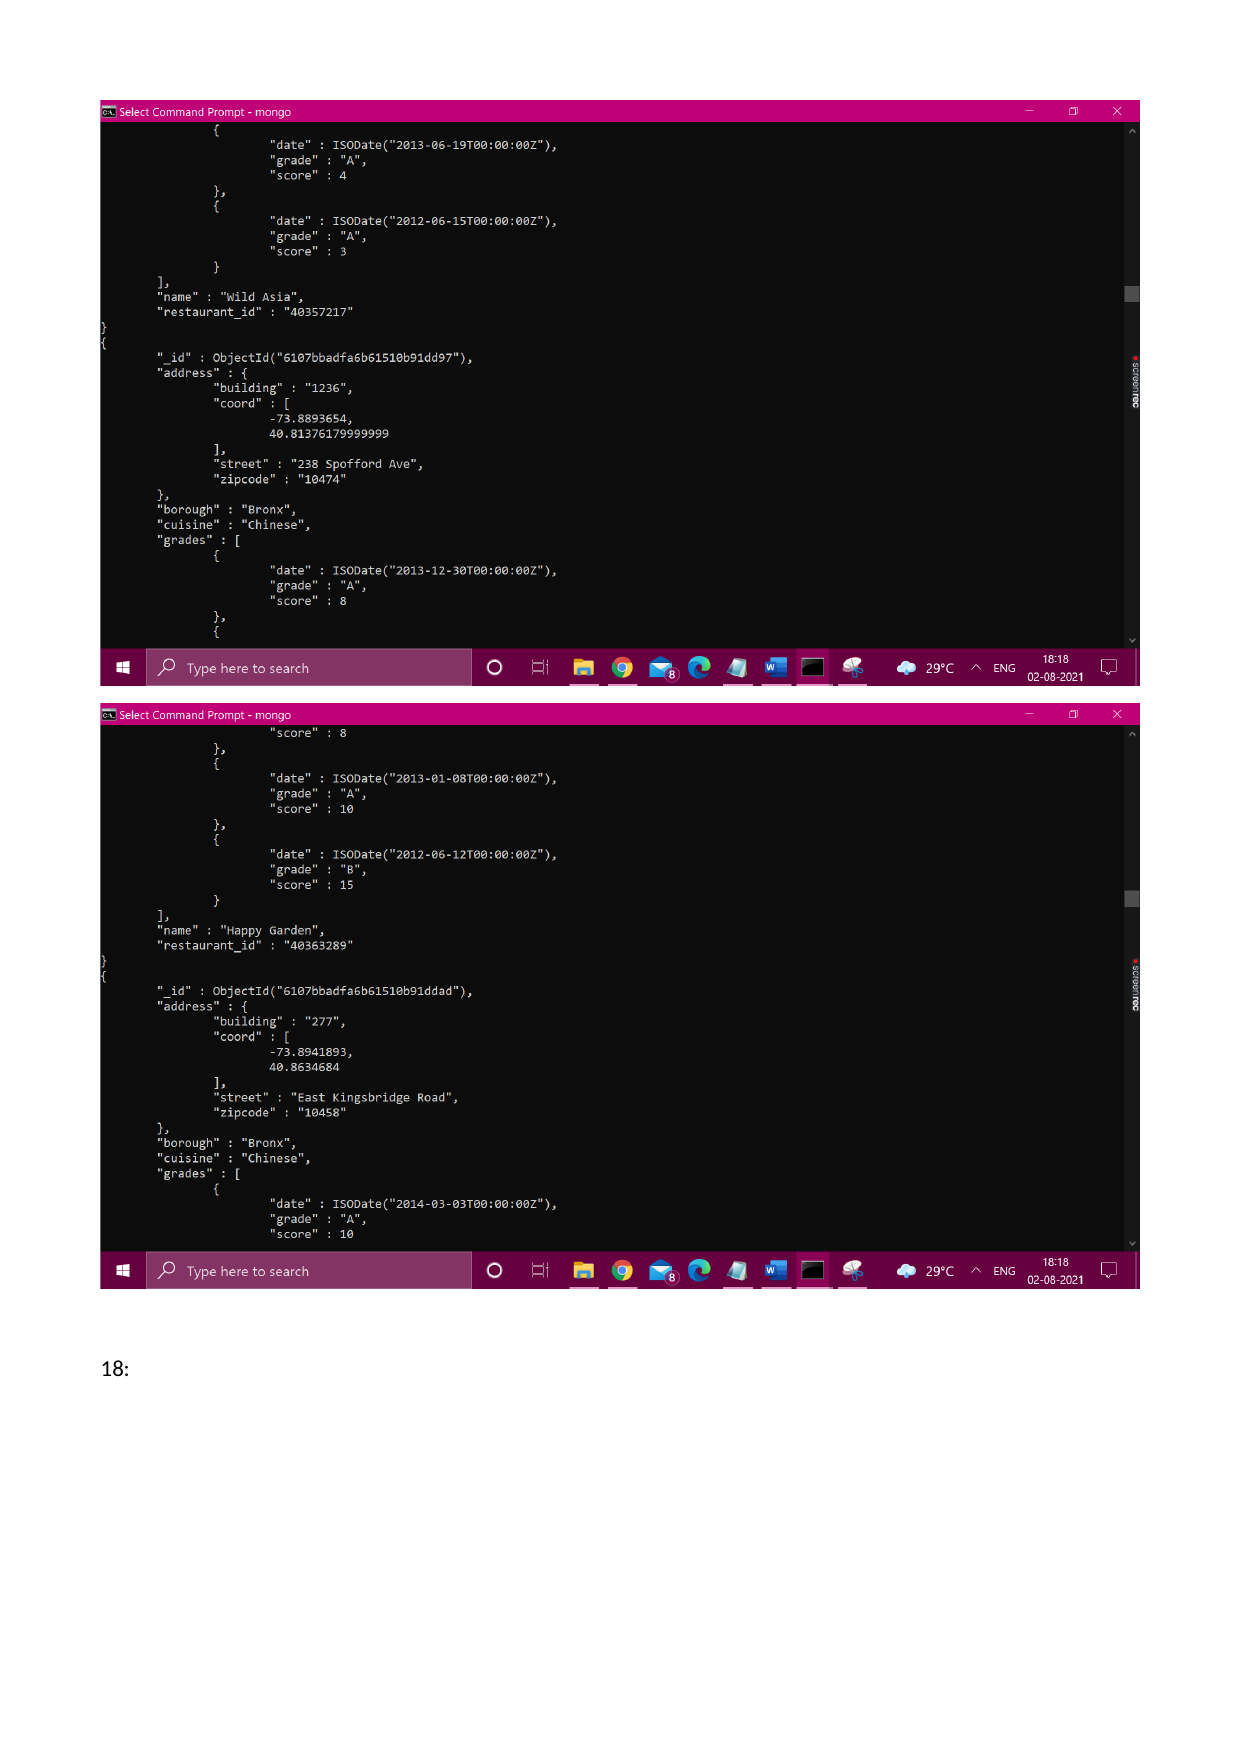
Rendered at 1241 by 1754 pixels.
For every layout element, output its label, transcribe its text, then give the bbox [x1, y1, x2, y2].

picture [100, 100, 1140, 686]
text 18: [100, 1354, 1140, 1382]
picture [100, 703, 1140, 1289]
